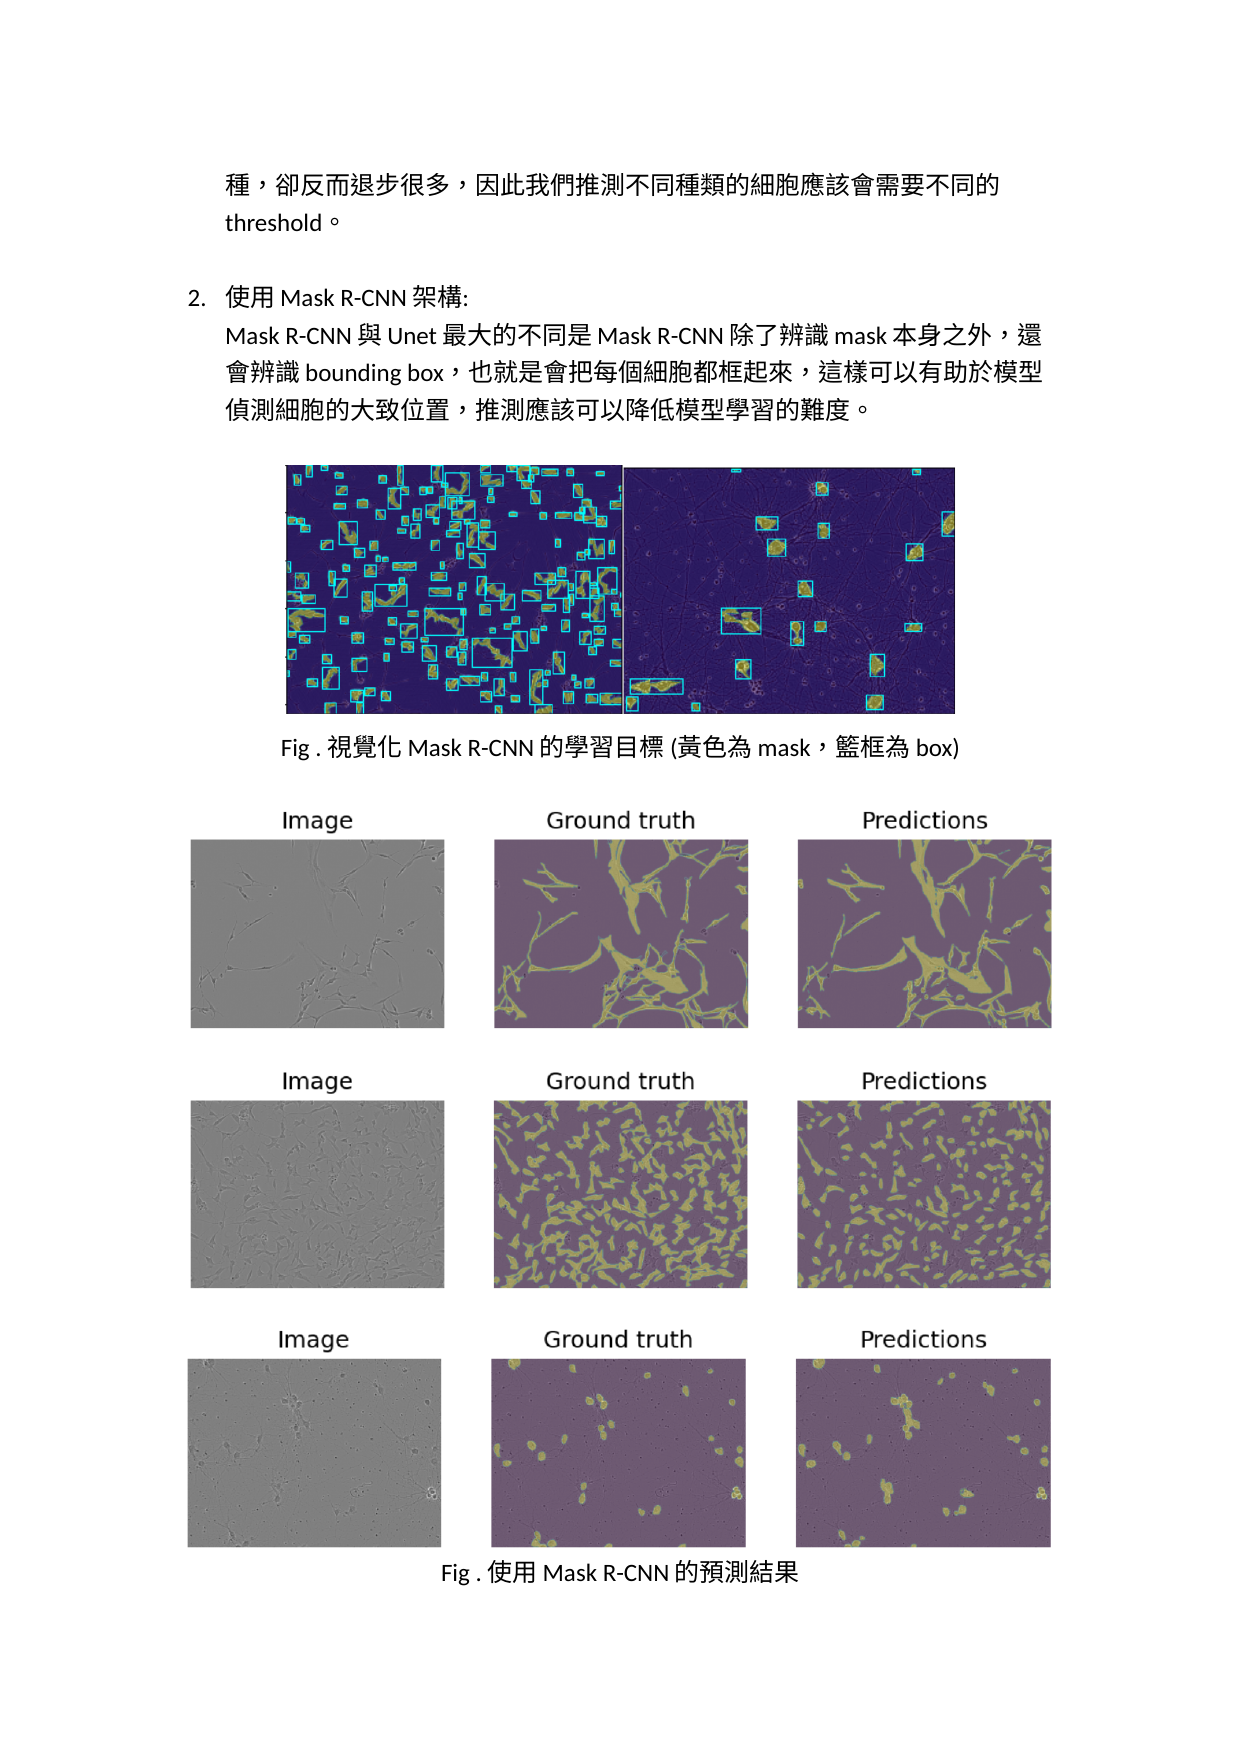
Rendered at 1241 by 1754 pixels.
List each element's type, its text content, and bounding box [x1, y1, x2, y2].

text Fig . 使用Mask R-CNN的預測結果 [187, 1552, 1053, 1589]
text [225, 164, 1053, 239]
text Fig . 視覺化Mask R-CNN的學習目標 (黃色為mask，籃框為box) [187, 727, 1053, 764]
list 使用Mask R-CNN架構: [187, 277, 1053, 314]
picture [285, 464, 956, 714]
picture [187, 802, 1053, 1031]
list Mask R-CNN與Unet最大的不同是Mask R-CNN除了辨識mask本身之外，還會辨識bounding box，也就是會把每個細胞都框起來，這樣可以有助於模型偵測細胞的大致位置，推測應該可以降低模型學習的難度。 [225, 314, 1053, 427]
picture [187, 1064, 1053, 1294]
picture [187, 1327, 1053, 1549]
